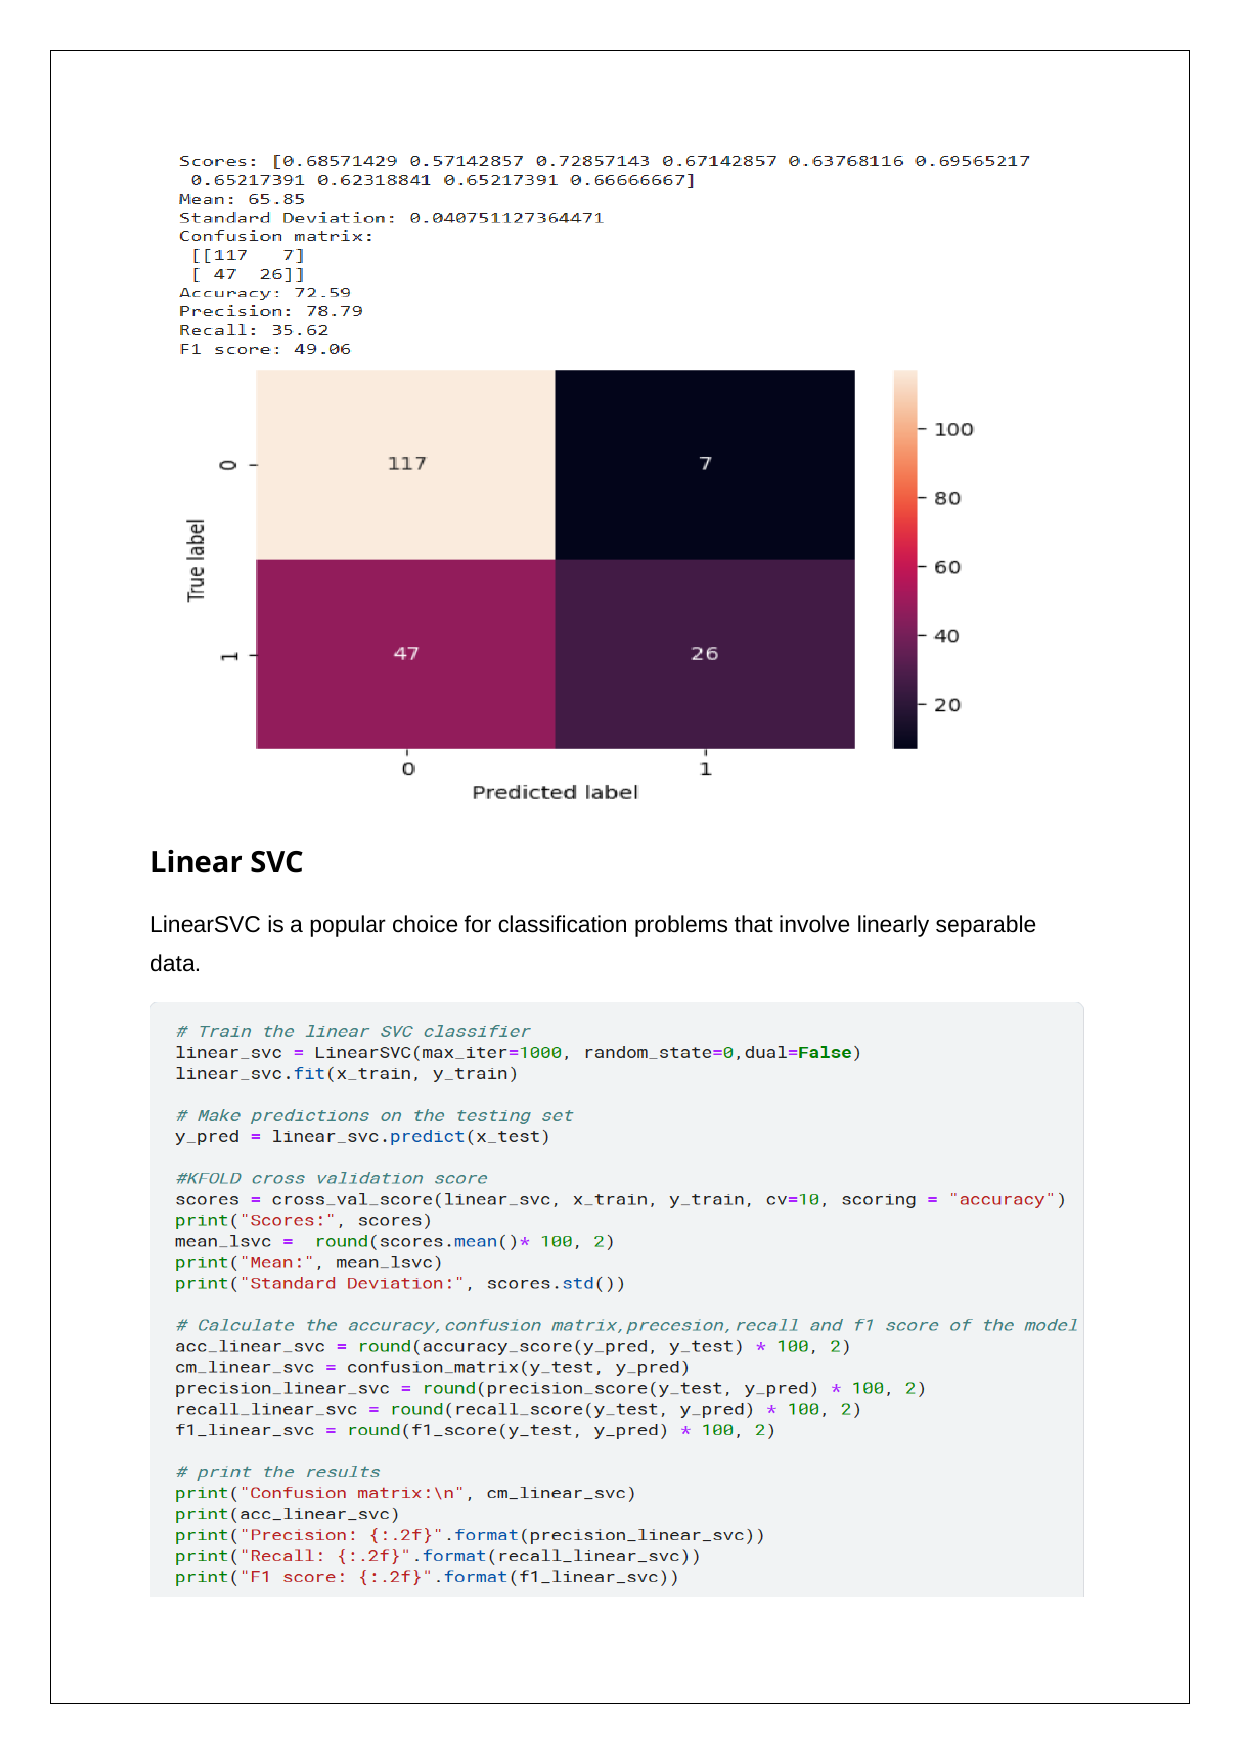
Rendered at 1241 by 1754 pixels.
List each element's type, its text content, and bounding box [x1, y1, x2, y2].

subtitle Linear SVC [150, 842, 1090, 881]
text LinearSVC is a popular choice for classification problems that involve linearly separable data. [150, 911, 1090, 976]
picture [150, 150, 1091, 813]
picture [150, 1002, 1091, 1597]
